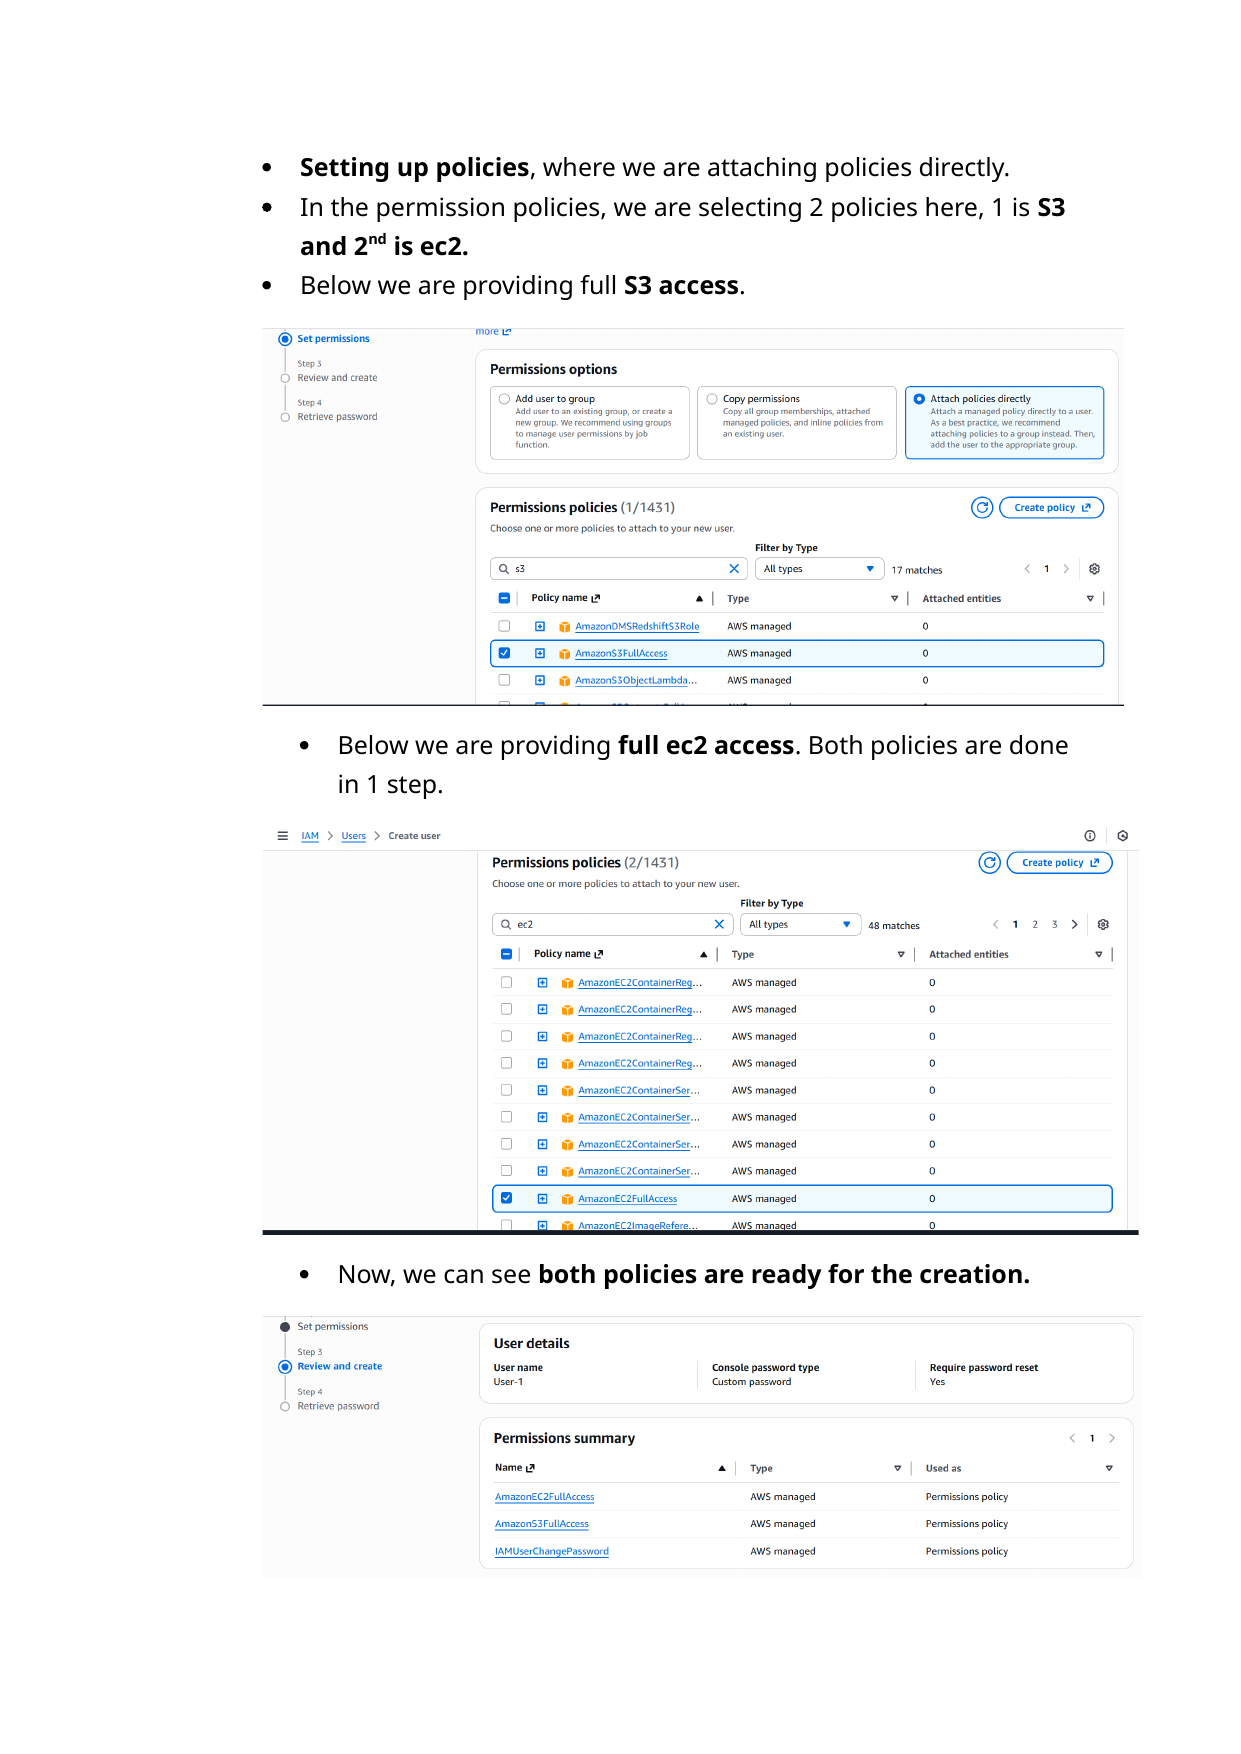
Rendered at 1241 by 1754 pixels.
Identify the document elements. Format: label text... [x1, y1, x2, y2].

list Now, we can see both policies are ready for the creation. [300, 1257, 1090, 1291]
picture [262, 822, 1139, 1235]
list Setting up policies, where we are attaching policies directly. [262, 150, 1090, 184]
list Below we are providing full ec2 access. Both policies are done in 1 step. [300, 727, 1090, 801]
list Below we are providing full S3 access. [262, 267, 1090, 302]
picture [262, 1312, 1142, 1577]
picture [262, 323, 1124, 706]
list In the permission policies, we are selecting 2 policies here, 1 is S3 and 2nd is ec2. [262, 189, 1090, 262]
